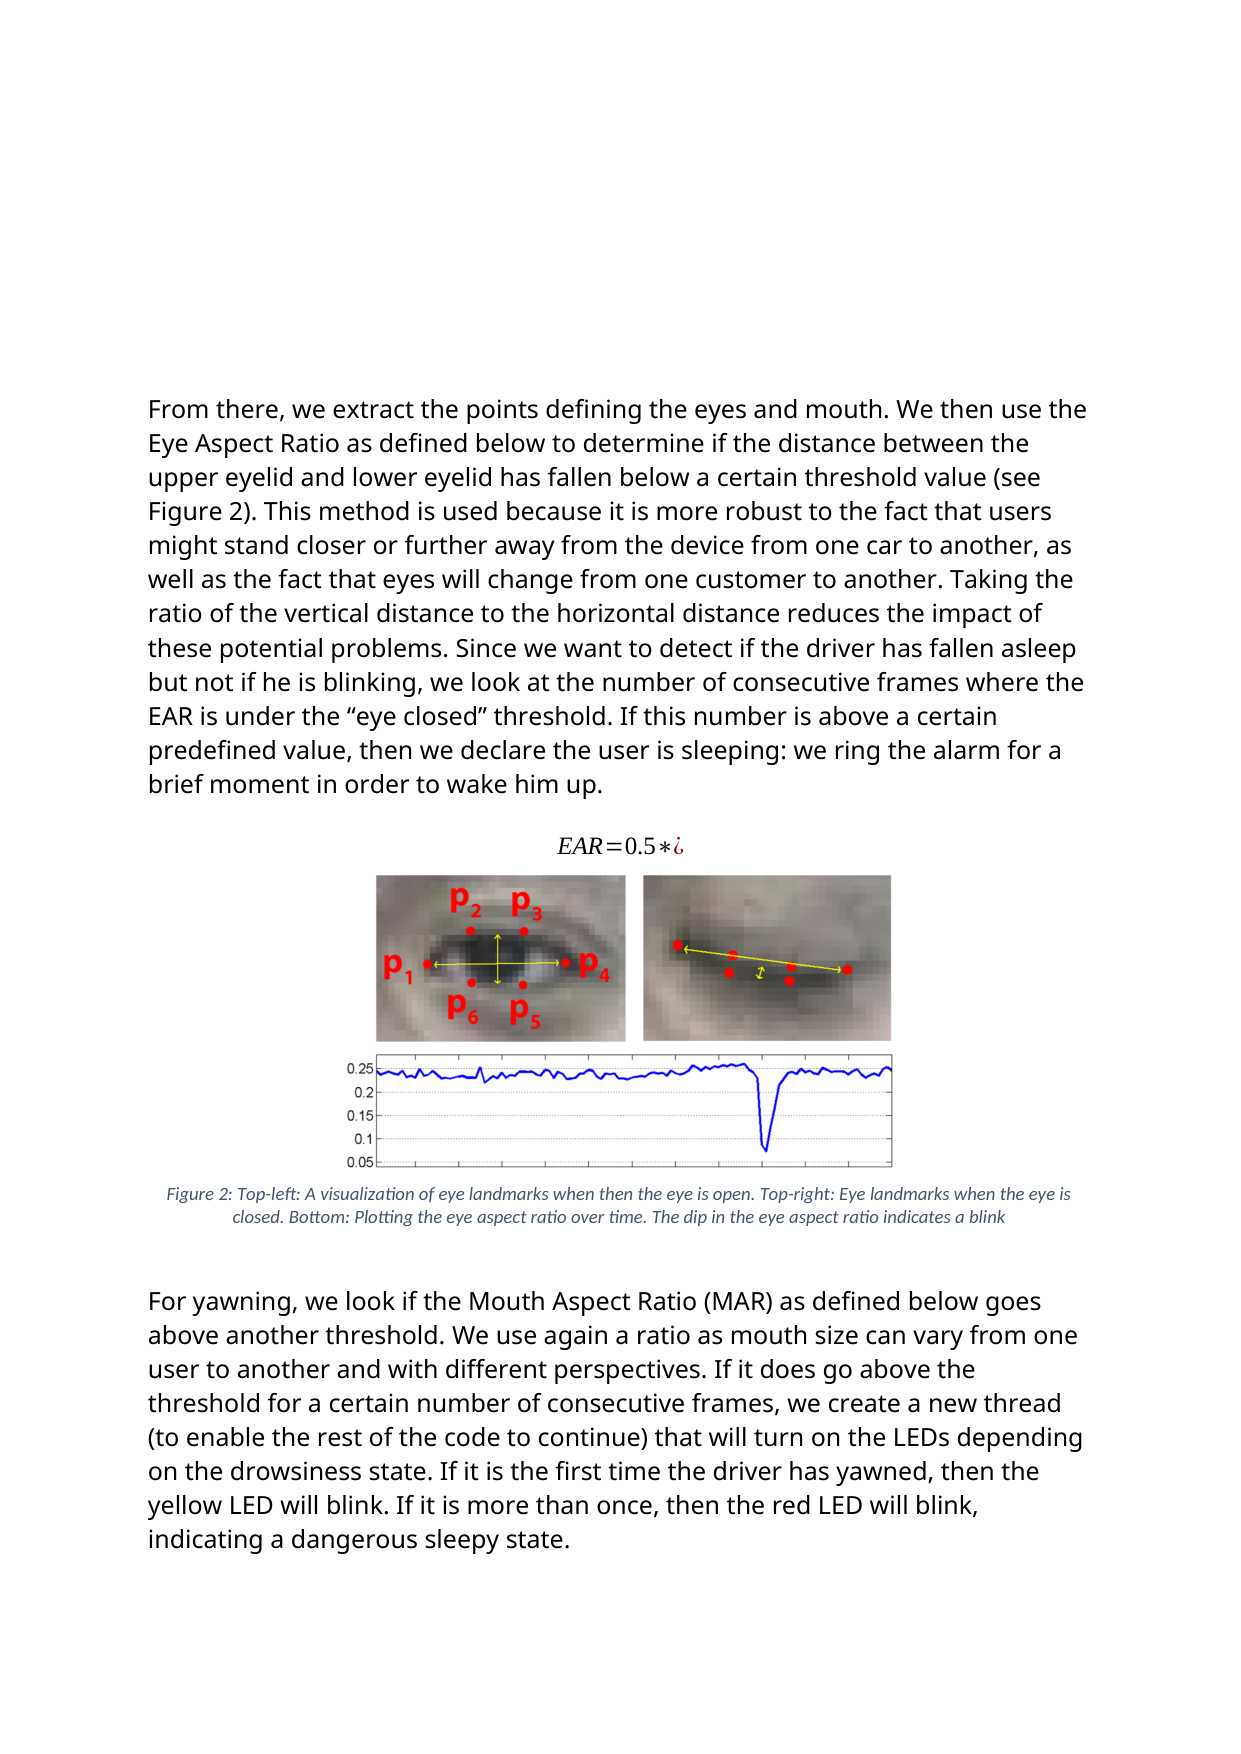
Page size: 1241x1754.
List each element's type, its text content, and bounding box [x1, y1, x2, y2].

text Figure 2: Top-left: A visualization of eye landmarks when then the eye is open. Top-right: Eye landmarks when the eye is closed. Bottom: Plotting the eye aspect ratio over time. The dip in the eye aspect ratio indicates a blink [148, 1183, 1093, 1228]
picture [322, 861, 919, 1183]
text For yawning, we look if the Mouth Aspect Ratio (MAR) as defined below goes above another threshold. We use again a ratio as mouth size can vary from one user to another and with different perspectives. If it does go above the threshold for a certain number of consecutive frames, we create a new thread (to enable the rest of the code to continue) that will turn on the LEDs depending on the drowsiness state. If it is the first time the driver has yawned, then the yellow LED will blink. If it is more than once, then the red LED will blink, indicating a dangerous sleepy state. [148, 1283, 1093, 1556]
text From there, we extract the points defining the eyes and mouth. We then use the Eye Aspect Ratio as defined below to determine if the distance between the upper eyelid and lower eyelid has fallen below a certain threshold value (see Figure 2). This method is used because it is more robust to the fact that users might stand closer or further away from the device from one car to another, as well as the fact that eyes will change from one customer to another. Taking the ratio of the vertical distance to the horizontal distance reduces the impact of these potential problems. Since we want to detect if the driver has fallen asleep but not if he is blinking, we look at the number of consecutive frames where the EAR is under the “eye closed” threshold. If this number is above a certain predefined value, then we declare the user is sleeping: we ring the alarm for a brief moment in order to wake him up. [148, 392, 1093, 801]
